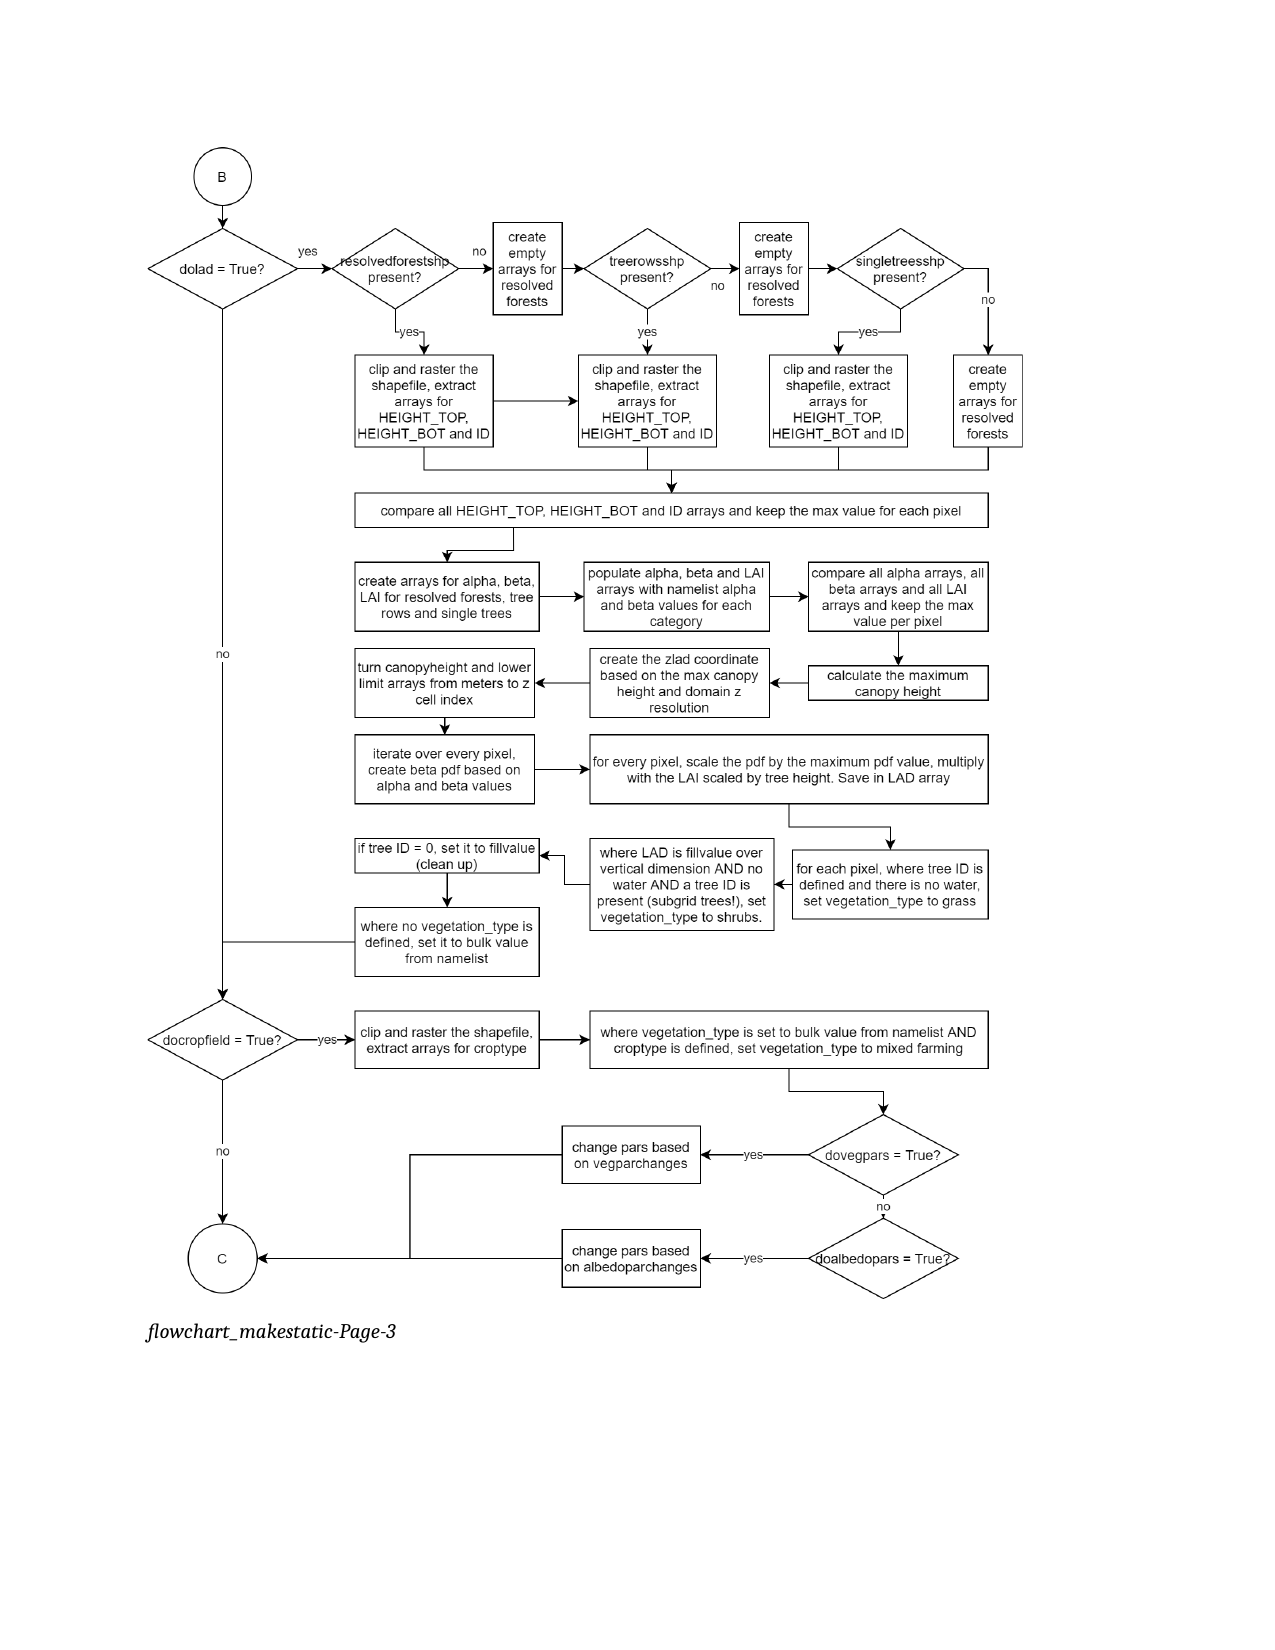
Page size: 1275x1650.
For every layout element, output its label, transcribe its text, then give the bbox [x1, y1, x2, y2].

picture [147, 147, 1023, 1299]
text flowchart_makestatic-Page-3 [148, 1319, 1127, 1343]
